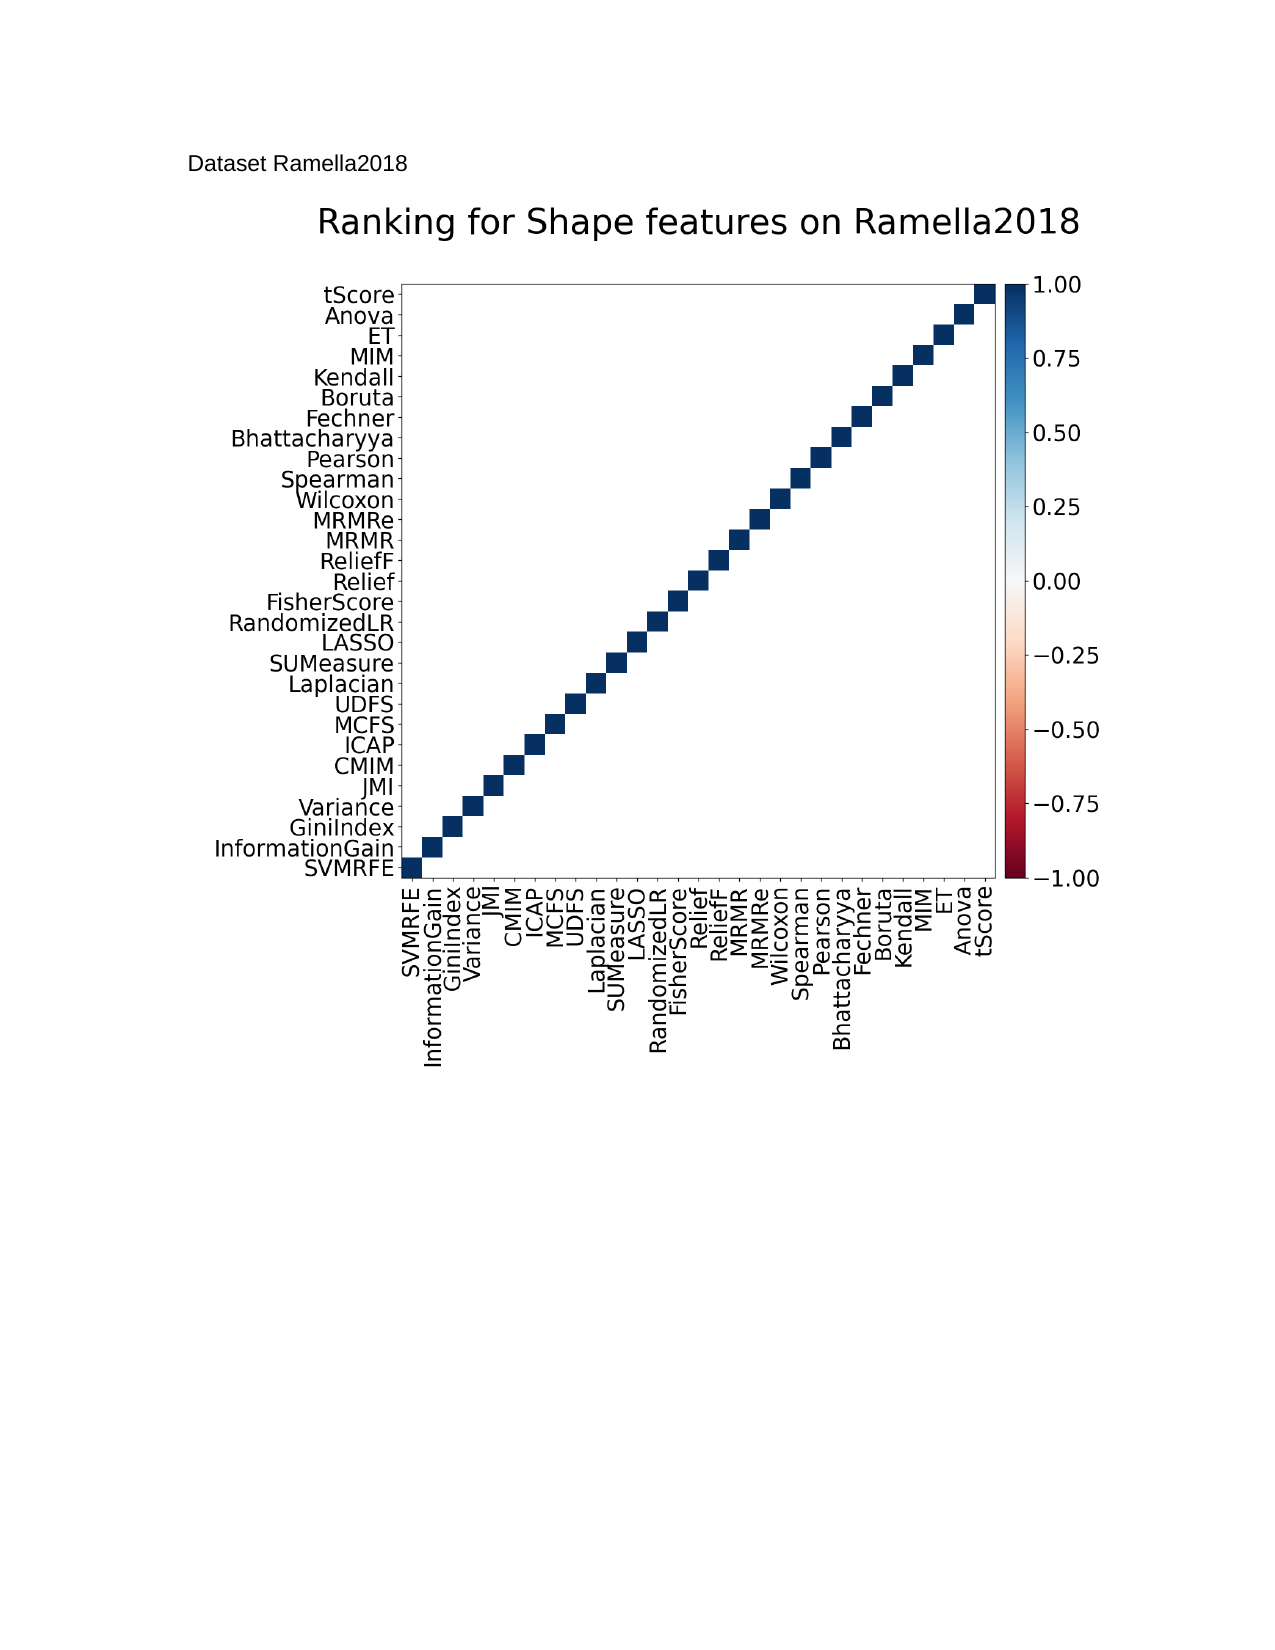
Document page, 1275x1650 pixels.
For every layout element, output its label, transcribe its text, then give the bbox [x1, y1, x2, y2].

picture [206, 201, 1107, 1073]
text Dataset Ramella2018 [187, 150, 1087, 176]
